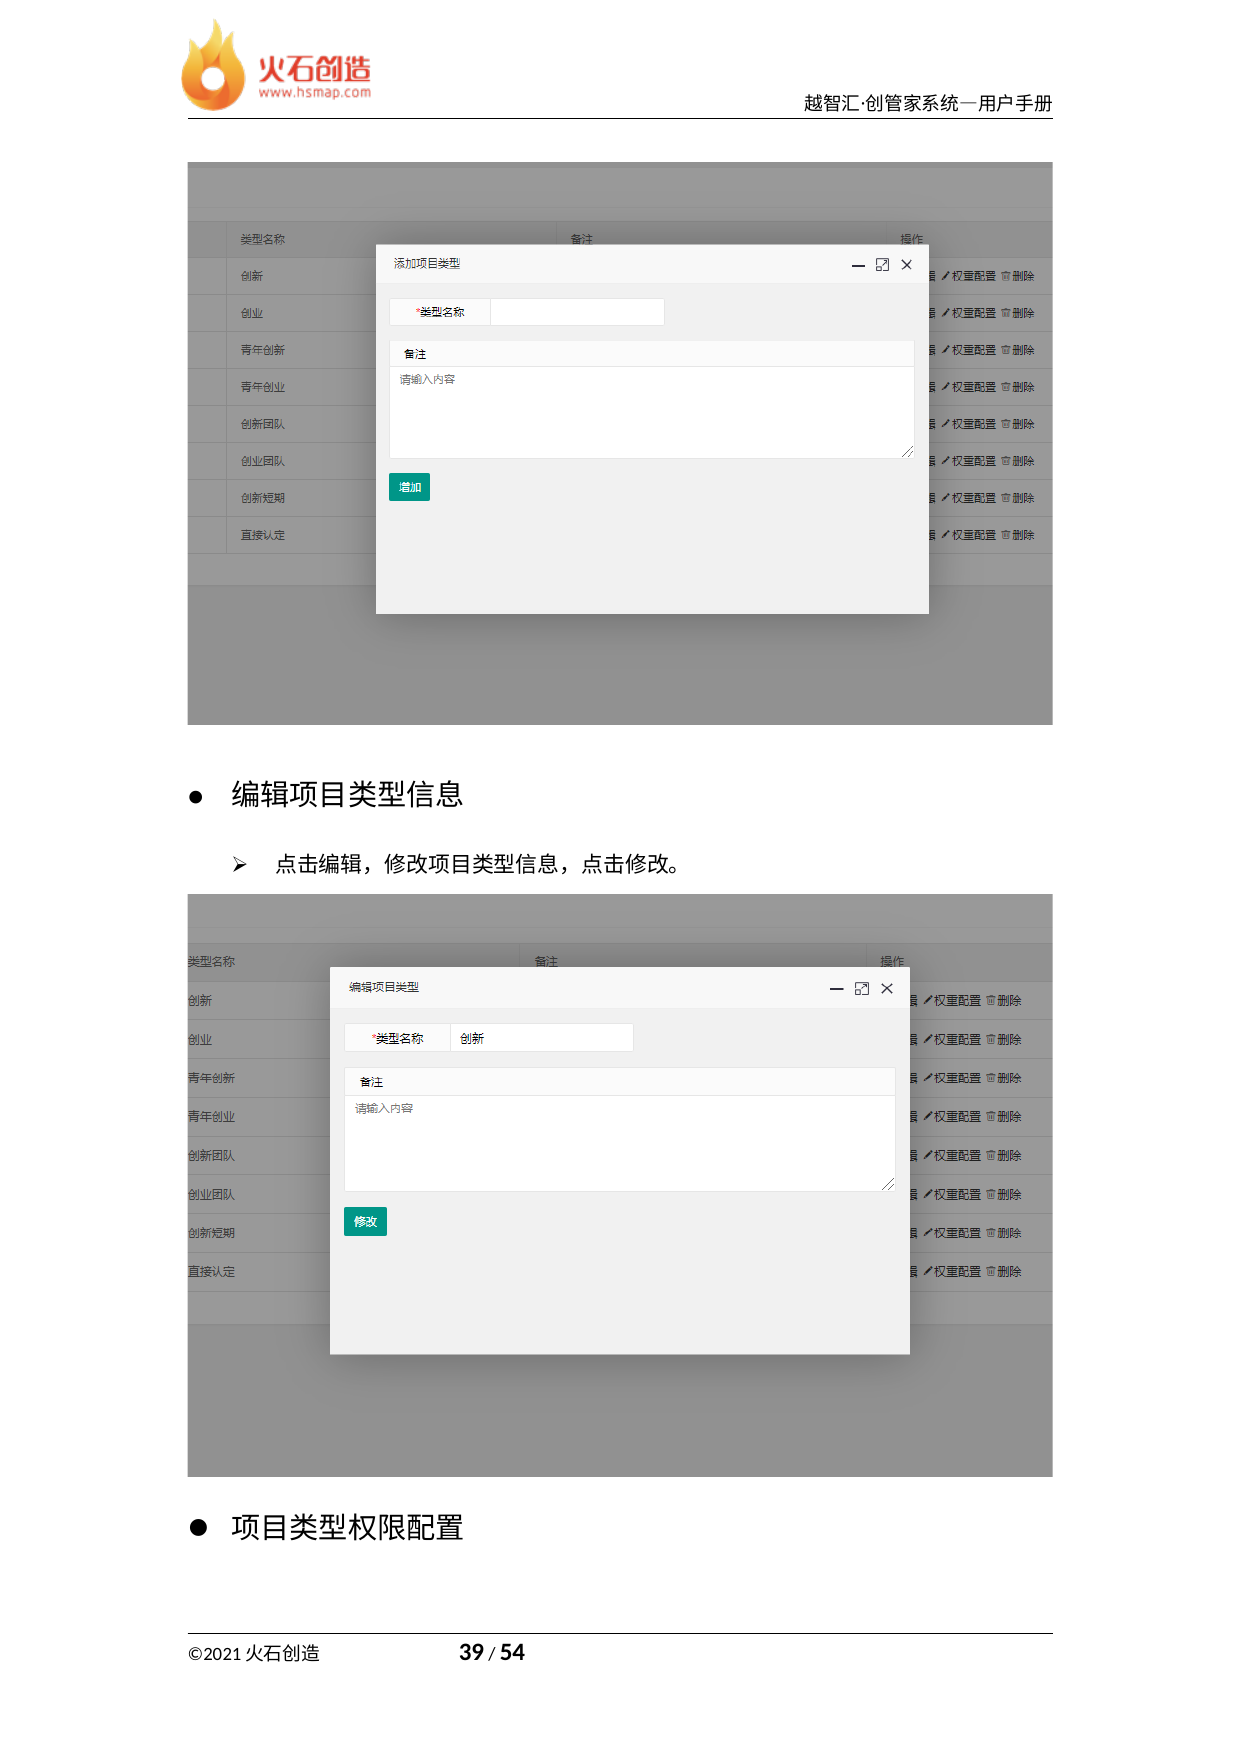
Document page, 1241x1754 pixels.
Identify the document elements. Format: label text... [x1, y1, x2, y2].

list 项目类型权限配置 [187, 1493, 1053, 1558]
picture [187, 894, 1053, 1477]
list 点击编辑，修改项目类型信息，点击修改。 [231, 846, 1053, 879]
picture [187, 162, 1053, 725]
picture [181, 18, 371, 111]
list 编辑项目类型信息 [187, 760, 1053, 825]
